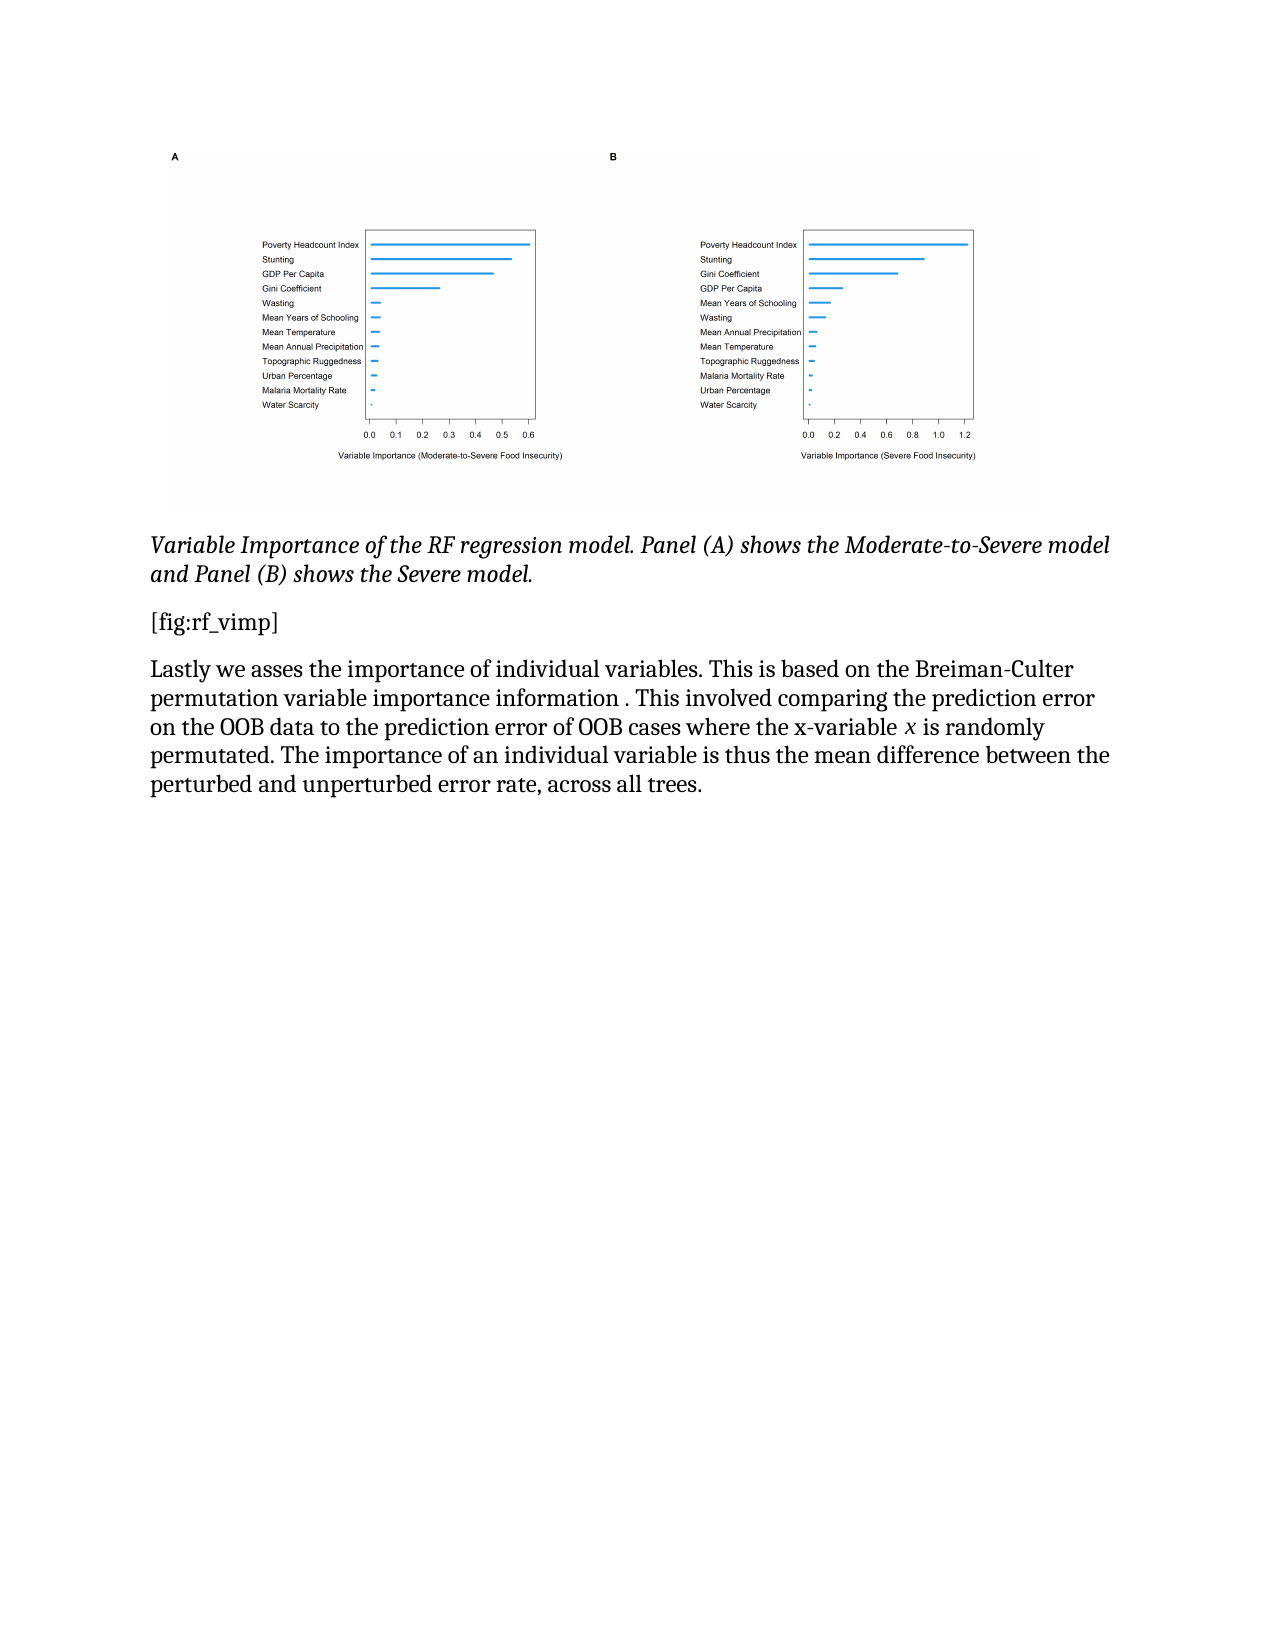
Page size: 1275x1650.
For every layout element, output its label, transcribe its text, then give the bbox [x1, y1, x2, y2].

text Variable Importance of the RF regression model. Panel (A) shows the Moderate-to-Severe model and Panel (B) shows the Severe model. [150, 531, 1125, 589]
text [fig:rf_vimp] [150, 607, 1125, 636]
picture [168, 150, 1044, 511]
text Lastly we asses the importance of individual variables. This is based on the Breiman-Culter permutation variable importance information . This involved comparing the prediction error on the OOB data to the prediction error of OOB cases where the x-variable is randomly permutated. The importance of an individual variable is thus the mean difference between the perturbed and unperturbed error rate, across all trees. [150, 655, 1125, 799]
